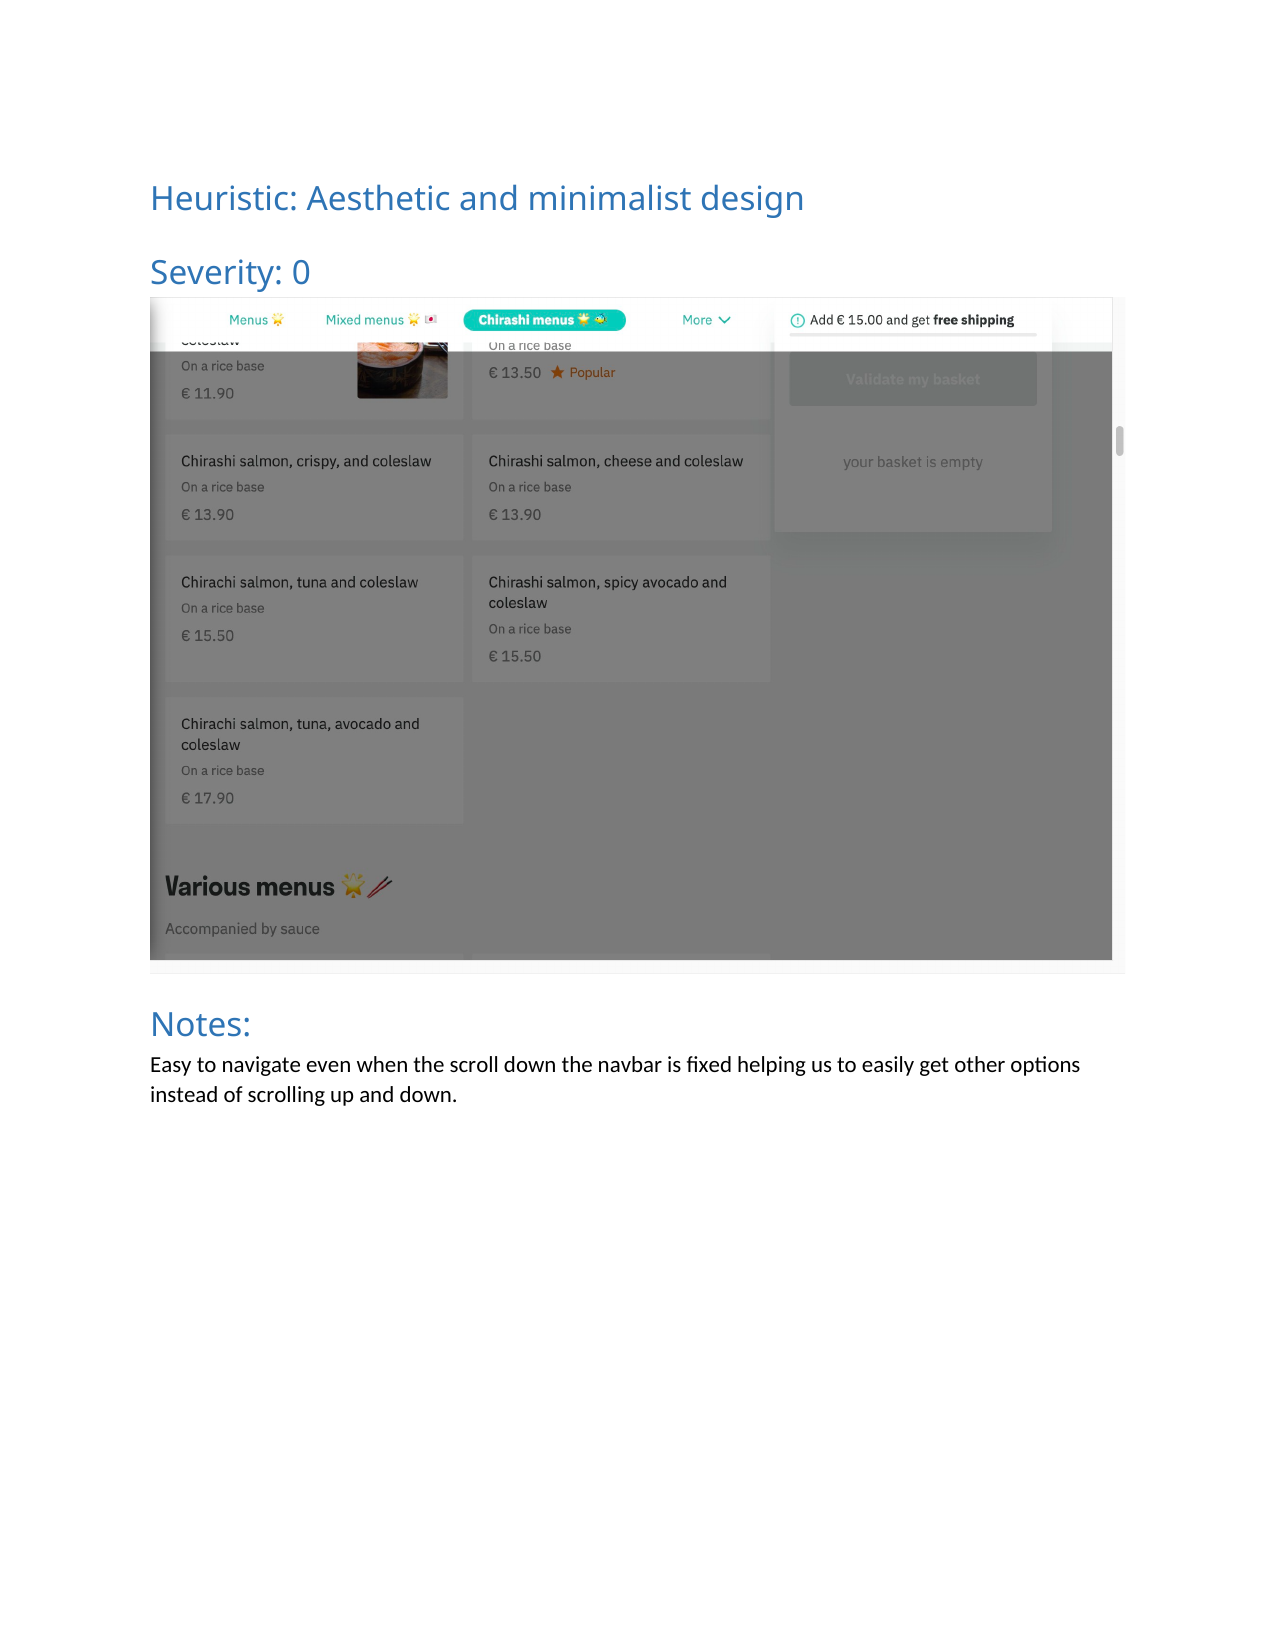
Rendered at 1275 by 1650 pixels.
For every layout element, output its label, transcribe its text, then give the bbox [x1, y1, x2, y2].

subtitle Heuristic: Aesthetic and minimalist design [150, 175, 1125, 220]
picture [150, 297, 1125, 974]
subtitle Notes: [150, 1001, 1125, 1047]
text Easy to navigate even when the scroll down the navbar is fixed helping us to easily get other options instead of scrolling up and down. [150, 1050, 1125, 1108]
subtitle Severity: 0 [150, 249, 1125, 294]
